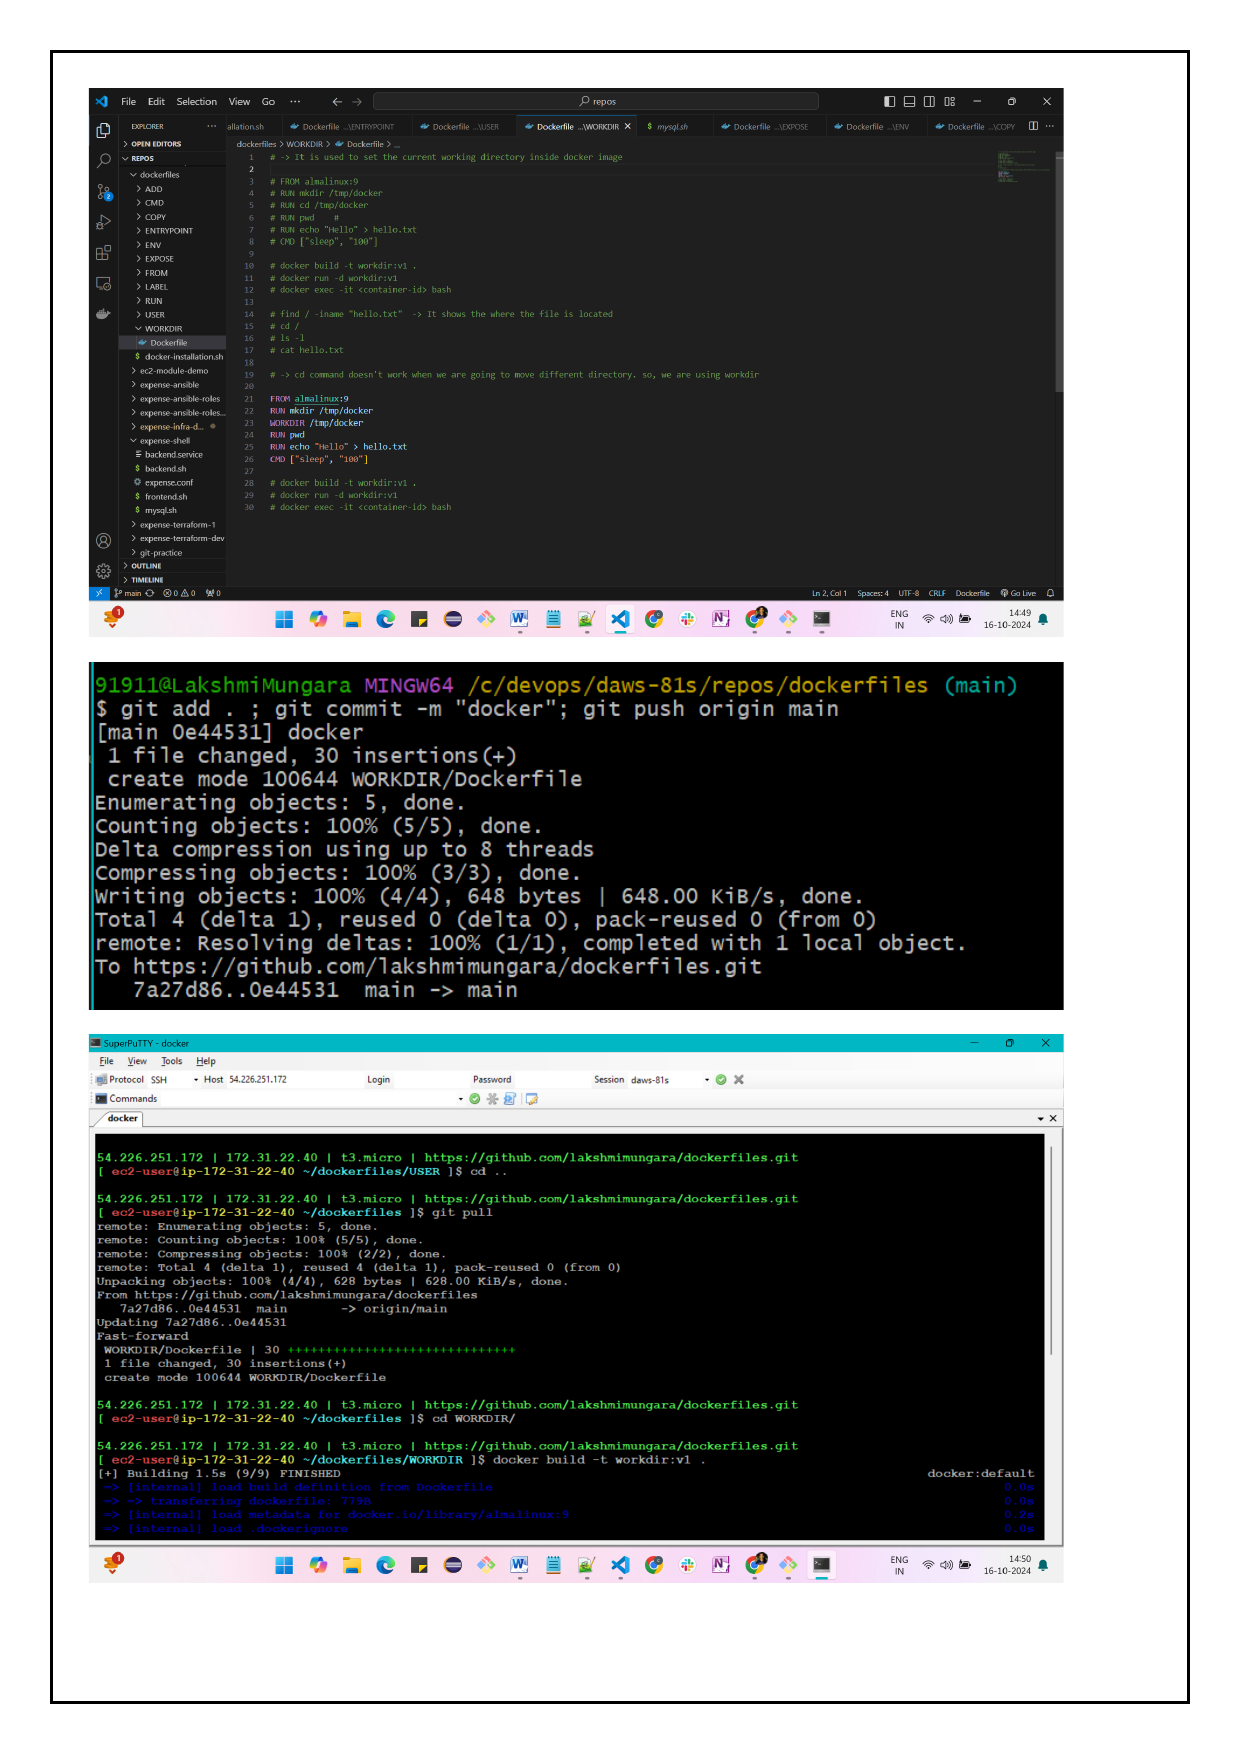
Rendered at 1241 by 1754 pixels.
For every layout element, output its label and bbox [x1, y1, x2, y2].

picture [88, 88, 1064, 637]
picture [88, 662, 1064, 1010]
picture [88, 1034, 1064, 1583]
